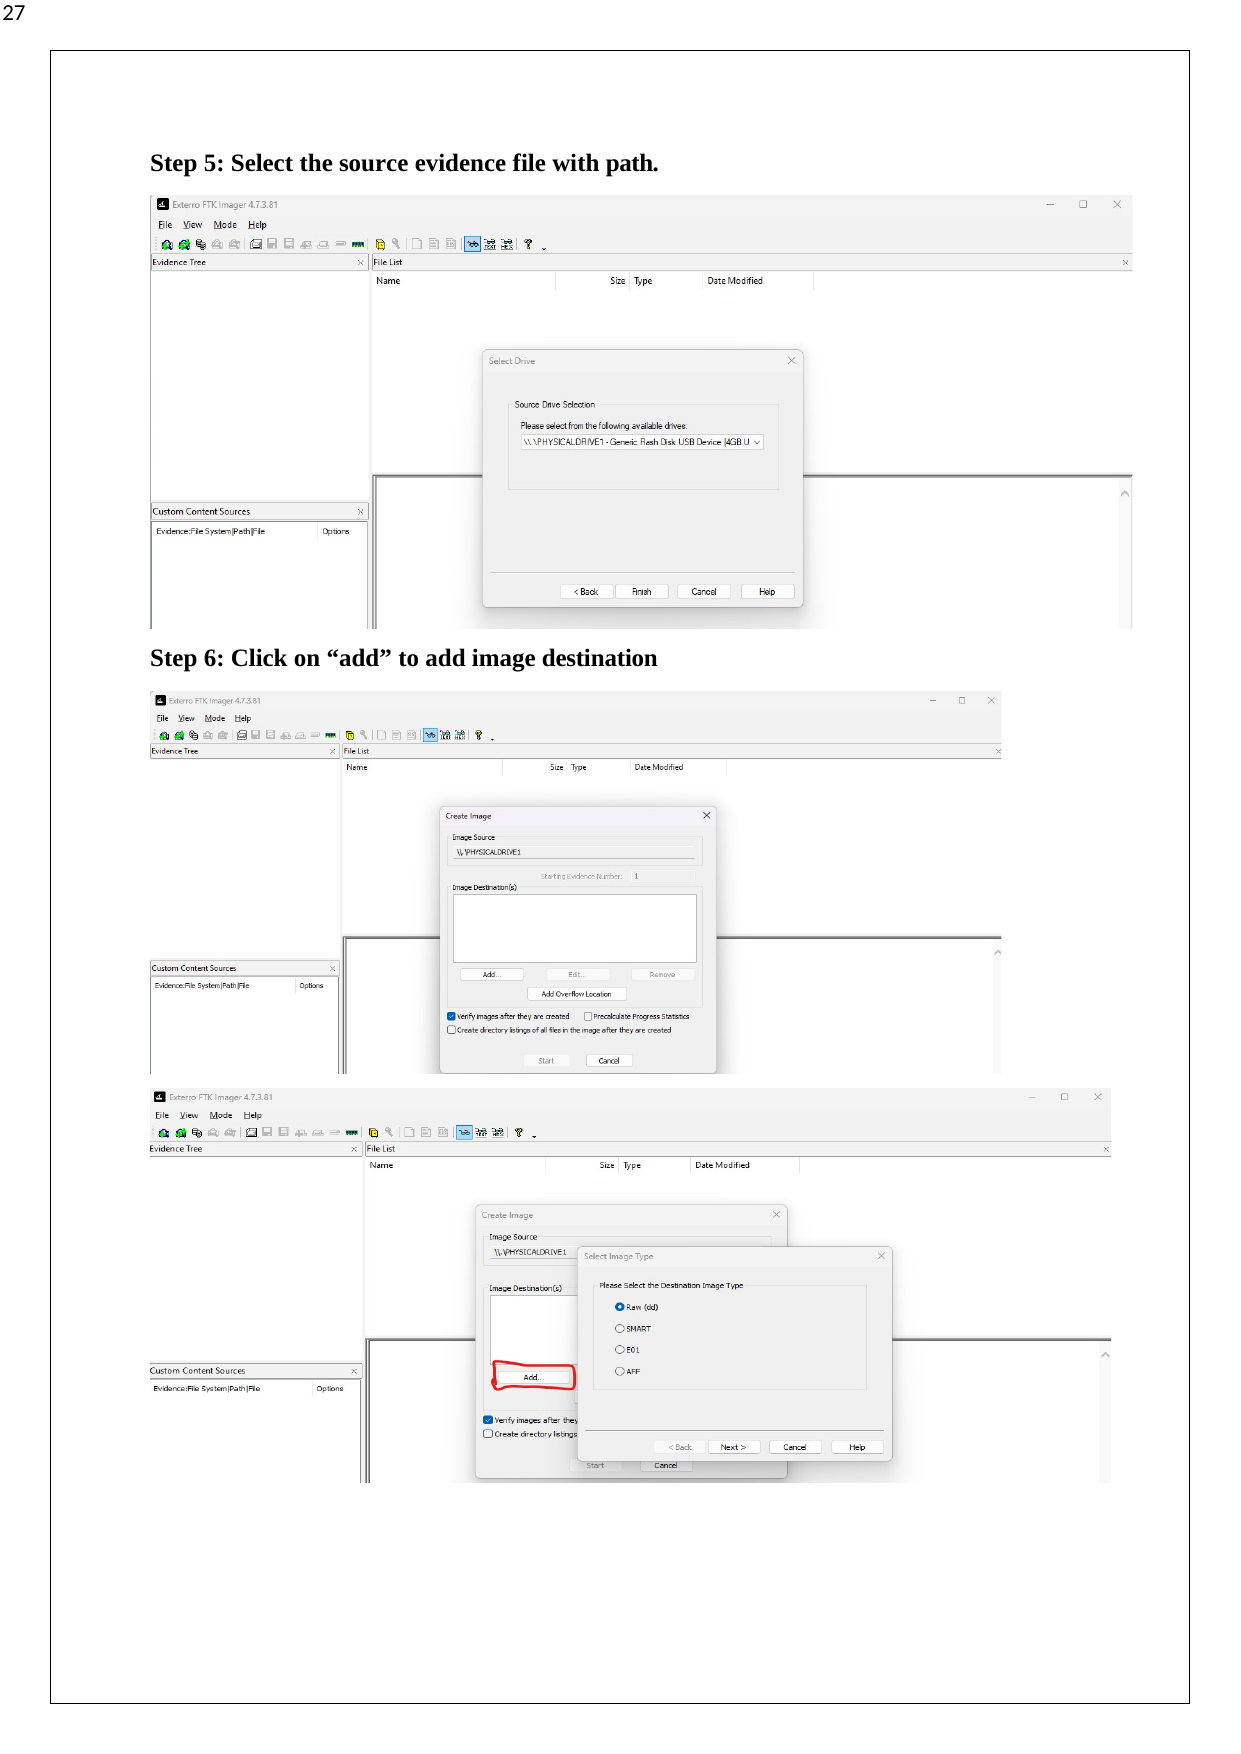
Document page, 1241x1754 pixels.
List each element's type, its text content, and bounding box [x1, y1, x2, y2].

picture [150, 691, 1002, 1074]
text Step 6: Click on “add” to add image destination [150, 208, 1166, 672]
picture [150, 1088, 1112, 1483]
picture [150, 195, 1133, 208]
text Step 5: Select the source evidence file with path. [150, 148, 1166, 176]
